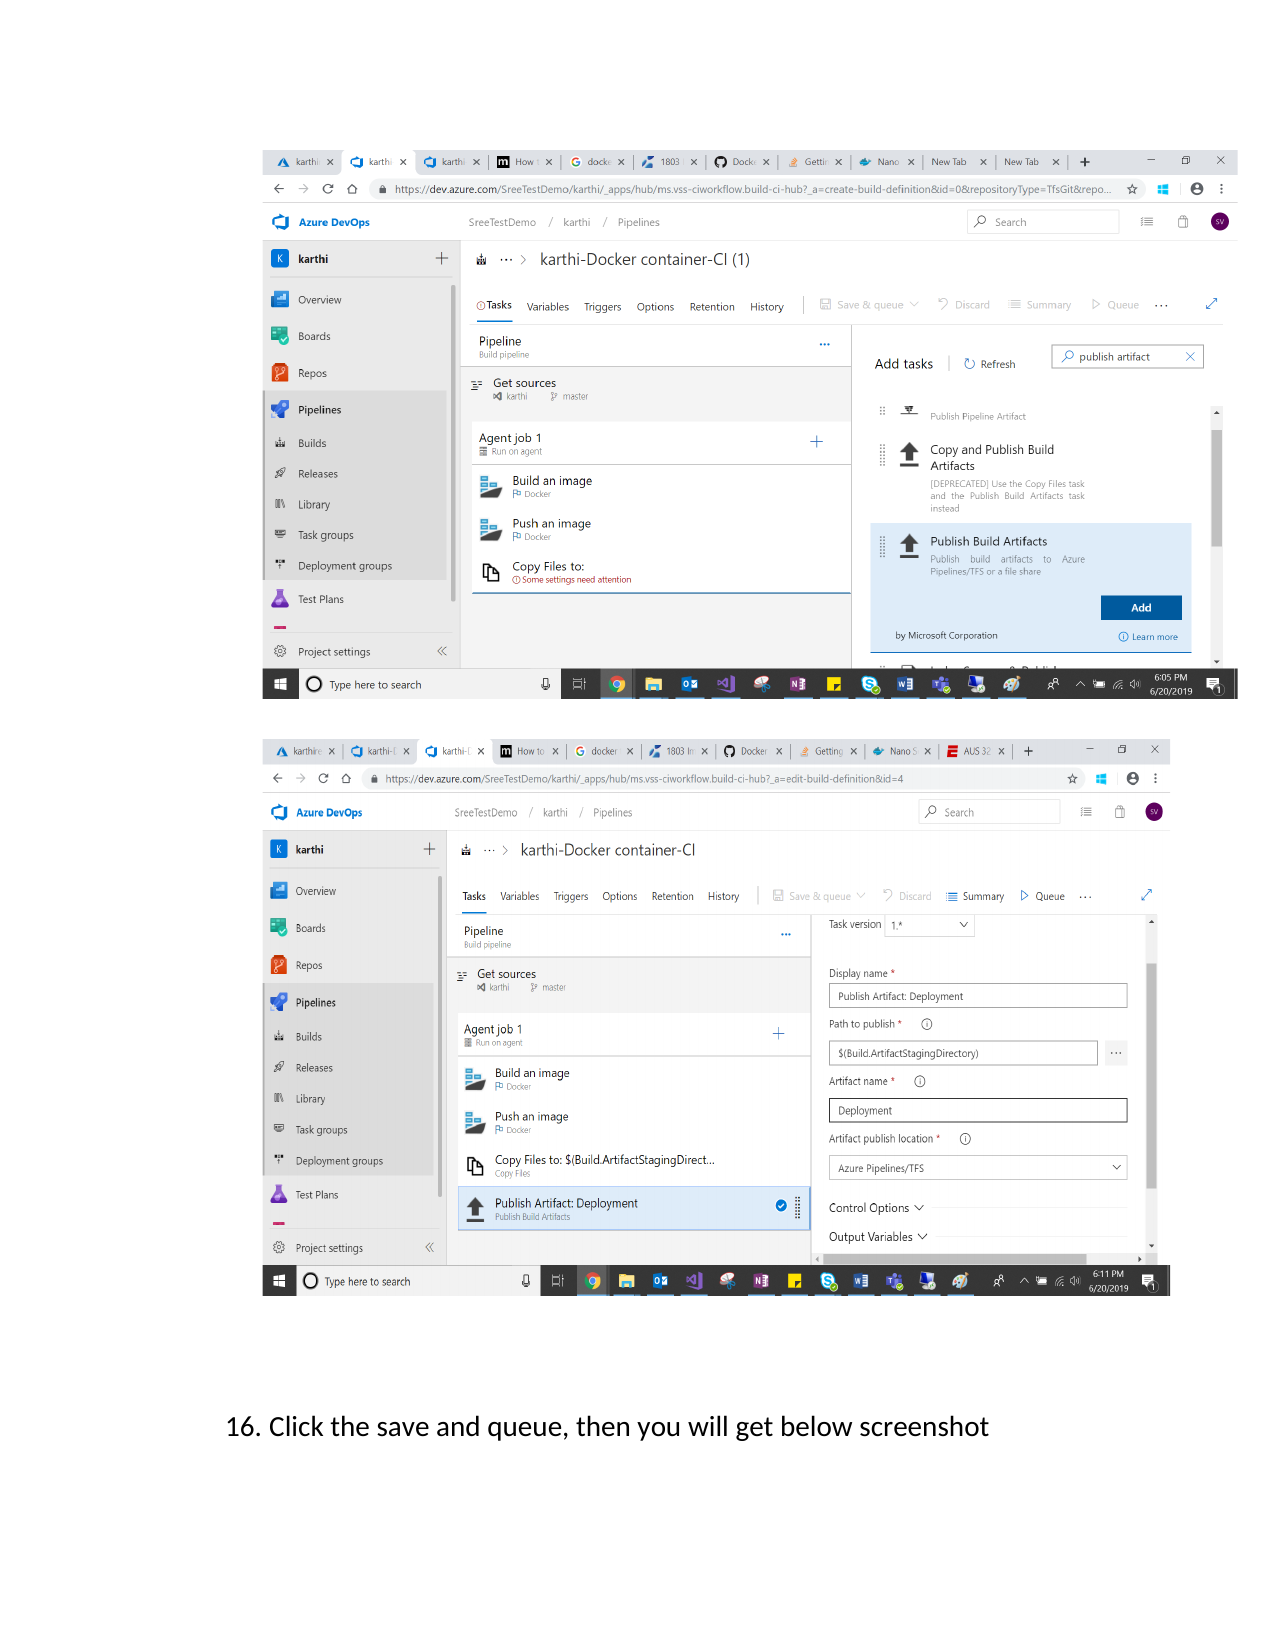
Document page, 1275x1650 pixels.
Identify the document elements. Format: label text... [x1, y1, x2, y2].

list Click the save and queue, then you will get below screenshot [225, 1408, 1125, 1444]
picture [262, 739, 1171, 1296]
picture [262, 150, 1238, 699]
